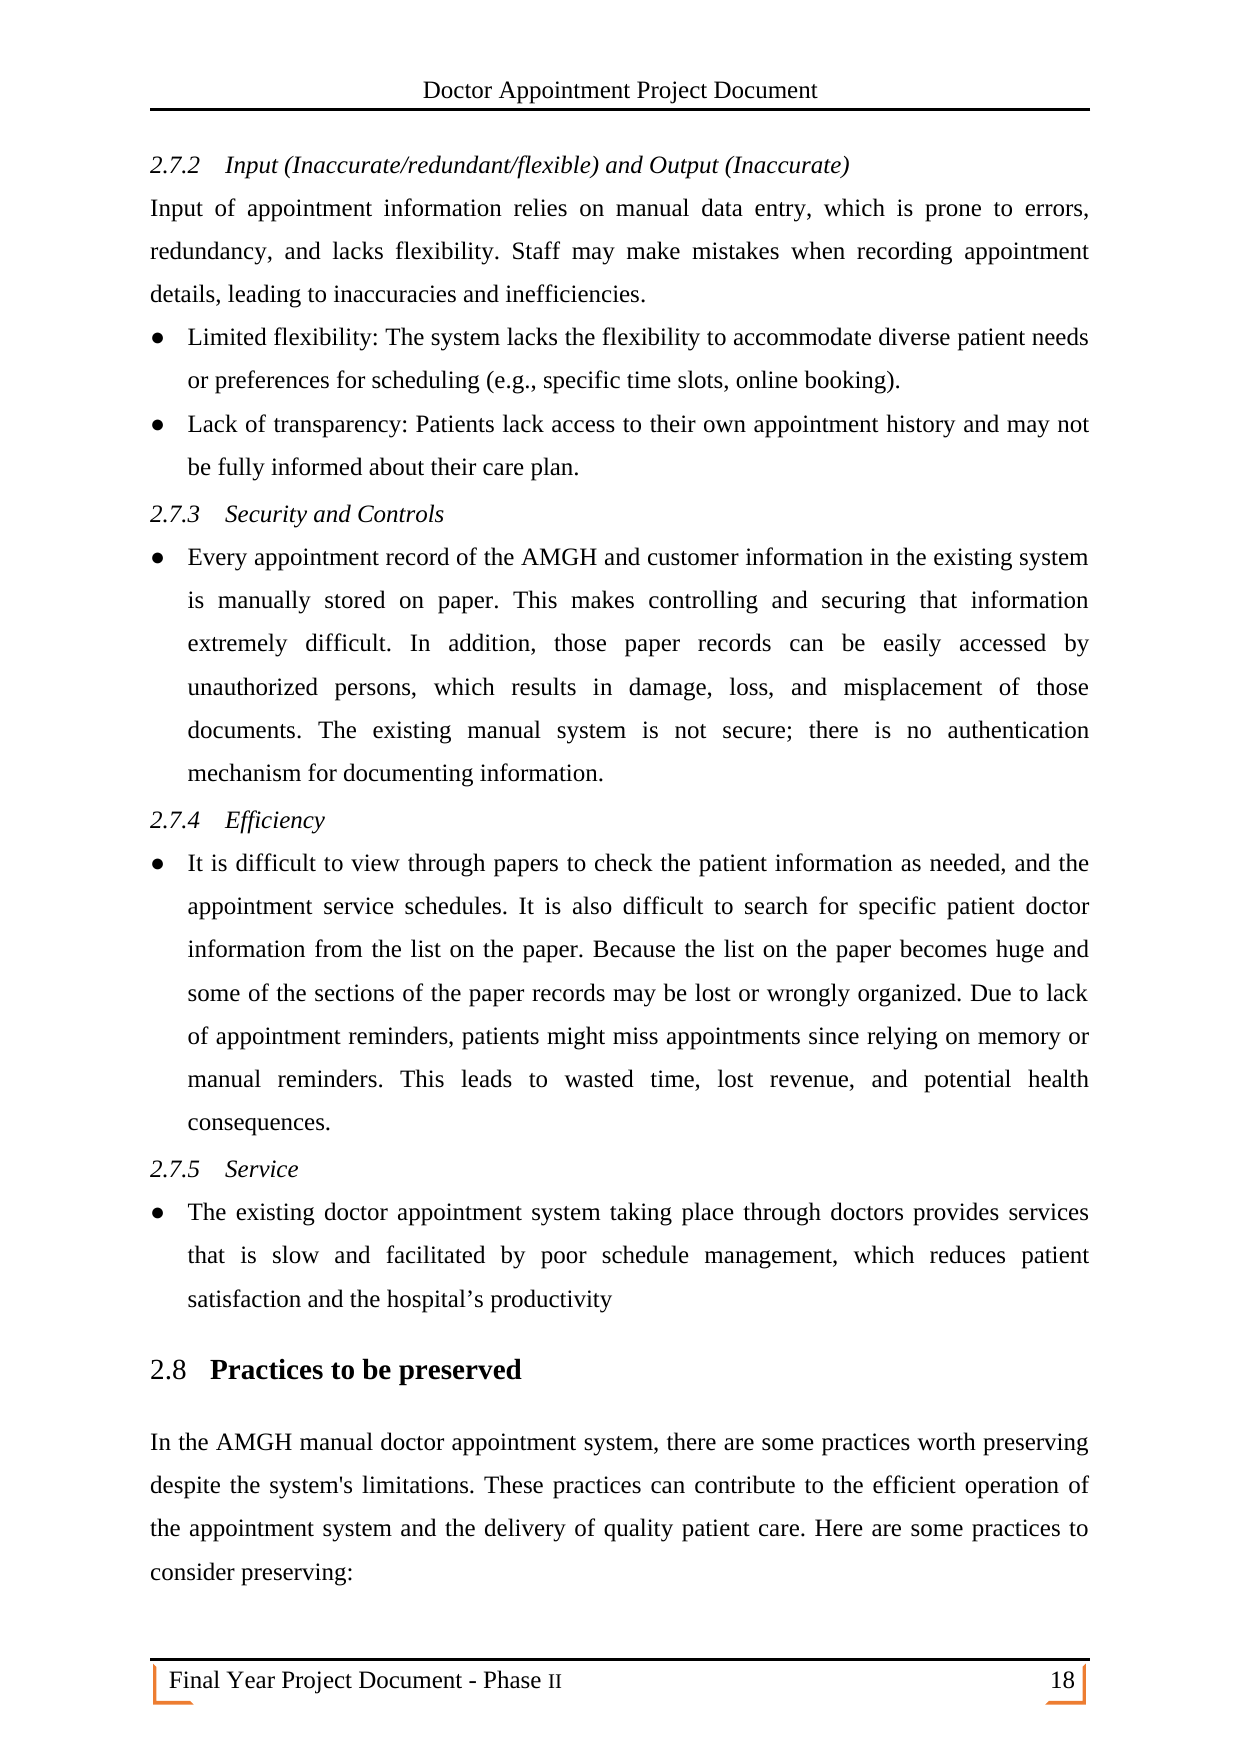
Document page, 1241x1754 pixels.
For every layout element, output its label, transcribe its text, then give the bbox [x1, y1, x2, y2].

text Input of appointment information relies on manual data entry, which is prone to errors, redundancy, and lacks flexibility. Staff may make mistakes when recording appointment details, leading to inaccuracies and inefficiencies. [150, 193, 1090, 308]
subtitle Input (Inaccurate/redundant/flexible) and Output (Inaccurate) [150, 150, 1090, 179]
subtitle Practices to be preserved [150, 1352, 1090, 1385]
subtitle Service [150, 1154, 1090, 1183]
text In the AMGH manual doctor appointment system, there are some practices worth preserving despite the system's limitations. These practices can contribute to the efficient operation of the appointment system and the delivery of quality patient care. Here are some practices to consider preserving: [150, 1427, 1090, 1585]
list It is difficult to view through papers to check the patient information as needed, and the appointment service schedules. It is also difficult to search for specific patient doctor information from the list on the paper. Because the list on the paper becomes huge and some of the sections of the paper records may be lost or wrongly organized. Due to lack of appointment reminders, patients might miss appointments since relying on memory or manual reminders. This leads to wasted time, lost revenue, and potential health consequences. [150, 848, 1090, 1136]
list The existing doctor appointment system taking place through doctors provides services that is slow and facilitated by poor schedule management, which reduces patient satisfaction and the hospital’s productivity [150, 1197, 1090, 1312]
list Limited flexibility: The system lacks the flexibility to accommodate diverse patient needs or preferences for scheduling (e.g., specific time slots, online booking). [150, 322, 1090, 394]
list Lack of transparency: Patients lack access to their own appointment history and may not be fully informed about their care plan. [150, 409, 1090, 481]
list Every appointment record of the AMGH and customer information in the existing system is manually stored on paper. This makes controlling and securing that information extremely difficult. In addition, those paper records can be easily accessed by unauthorized persons, which results in damage, loss, and misplacement of those documents. The existing manual system is not secure; there is no authentication mechanism for documenting information. [150, 542, 1090, 787]
subtitle Efficiency [150, 805, 1090, 834]
subtitle Security and Controls [150, 499, 1090, 528]
